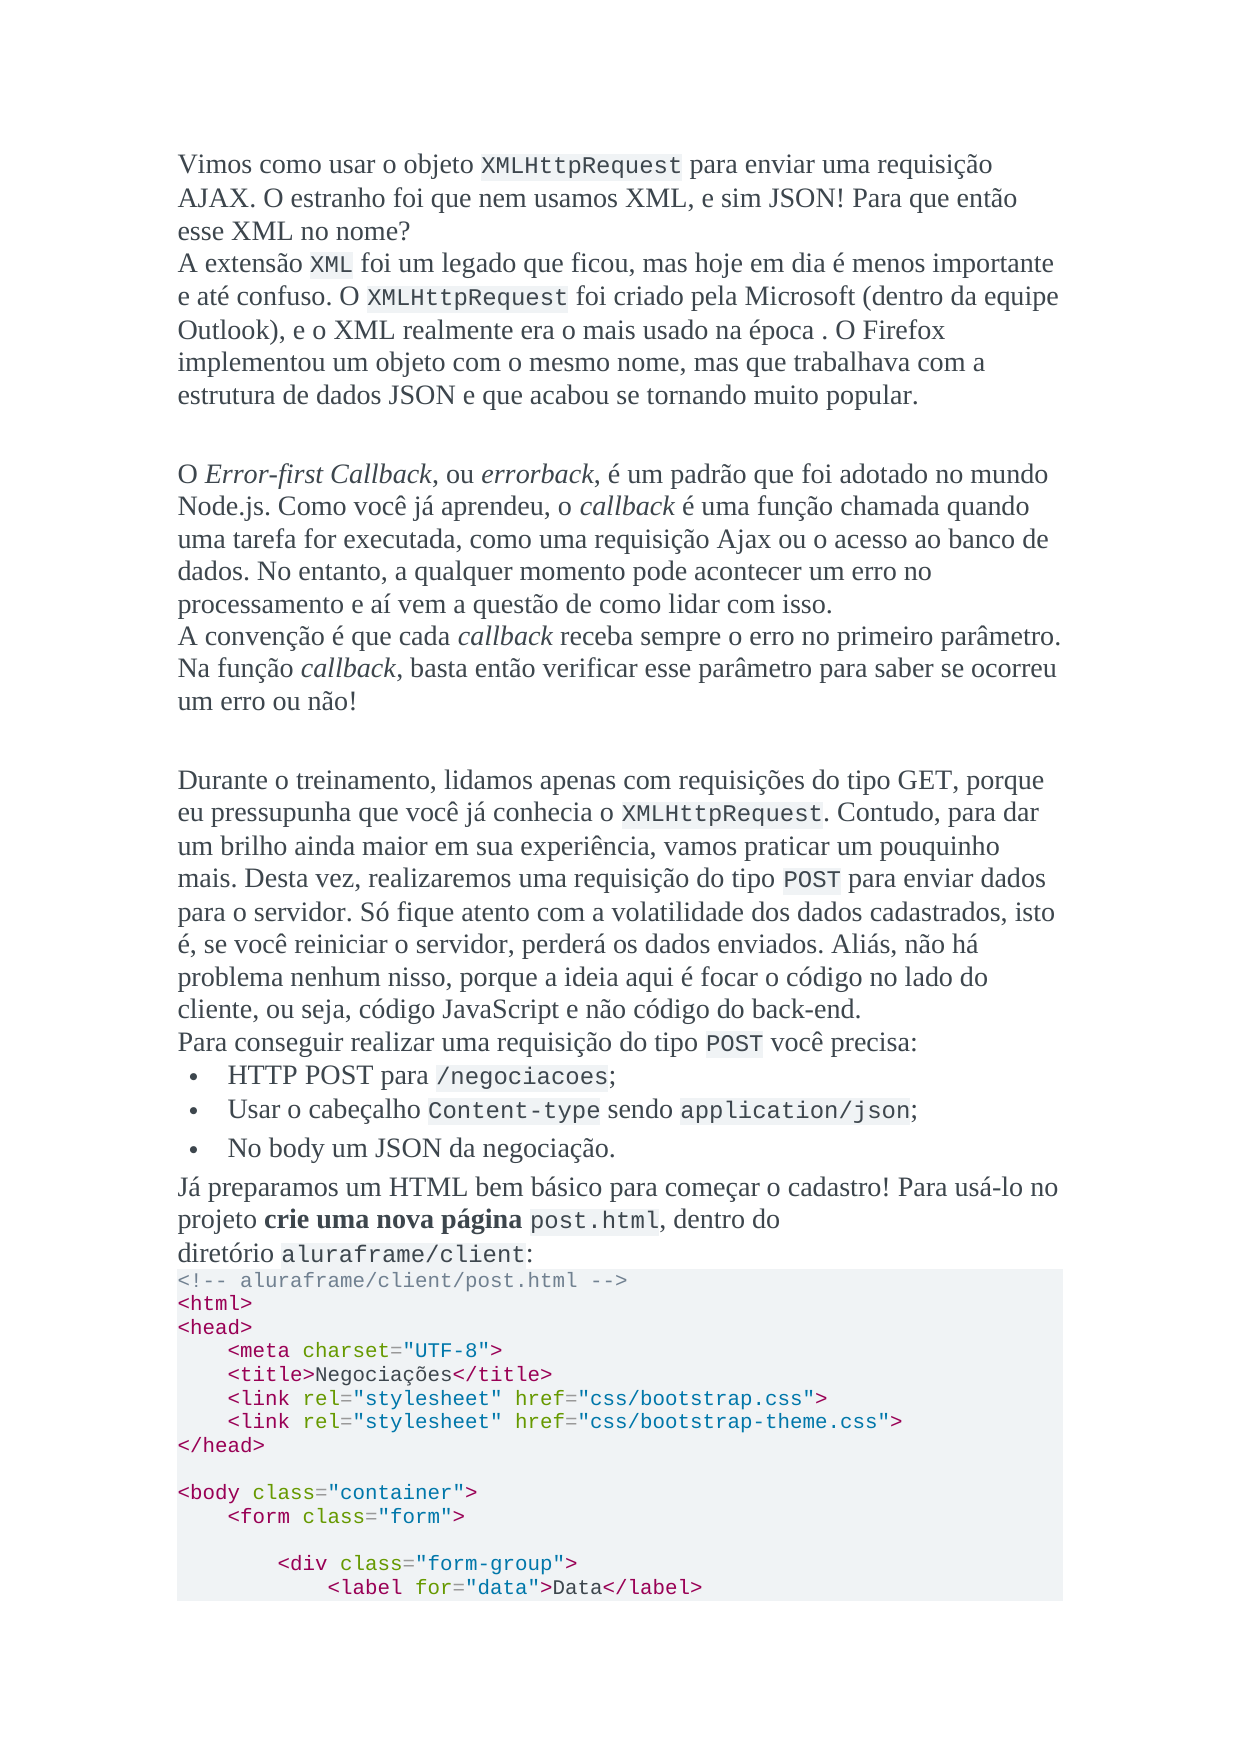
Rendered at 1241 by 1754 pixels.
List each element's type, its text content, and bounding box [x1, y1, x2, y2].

list No body um JSON da negociação. [190, 1131, 1063, 1164]
list HTTP POST para /negociacoes; [190, 1058, 1063, 1092]
text <label for="data">Data</label> [177, 1577, 1063, 1601]
text Durante o treinamento, lidamos apenas com requisições do tipo GET, porque eu pressupunha que você já conhecia o XMLHttpRequest. Contudo, para dar um brilho ainda maior em sua experiência, vamos praticar um pouquinho mais. Desta vez, realizaremos uma requisição do tipo POST para enviar dados para o servidor. Só fique atento com a volatilidade dos dados cadastrados, isto é, se você reiniciar o servidor, perderá os dados enviados. Aliás, não há problema nenhum nisso, porque a ideia aqui é focar o código no lado do cliente, ou seja, código JavaScript e não código do back-end. [177, 763, 1063, 1024]
text <div class="form-group"> [177, 1553, 1063, 1577]
text Já preparamos um HTML bem básico para começar o cadastro! Para usá-lo no projeto crie uma nova página post.html, dentro do diretório aluraframe/client: [177, 1170, 1063, 1269]
text Vimos como usar o objeto XMLHttpRequest para enviar uma requisição AJAX. O estranho foi que nem usamos XML, e sim JSON! Para que então esse XML no nome? [177, 148, 1063, 246]
text <form class="form"> [177, 1506, 1063, 1530]
text </head> [177, 1435, 1063, 1459]
text <head> [177, 1317, 1063, 1341]
text Para conseguir realizar uma requisição do tipo POST você precisa: [177, 1024, 1063, 1058]
text <link rel="stylesheet" href="css/bootstrap-theme.css"> [177, 1411, 1063, 1435]
list Usar o cabeçalho Content-type sendo application/json; [190, 1092, 1063, 1125]
text <html> [177, 1293, 1063, 1317]
text O Error-first Callback, ou errorback, é um padrão que foi adotado no mundo Node.js. Como você já aprendeu, o callback é uma função chamada quando uma tarefa for executada, como uma requisição Ajax ou o acesso ao banco de dados. No entanto, a qualquer momento pode acontecer um erro no processamento e aí vem a questão de como lidar com isso. [177, 457, 1063, 619]
text <body class="container"> [177, 1482, 1063, 1506]
text A extensão XML foi um legado que ficou, mas hoje em dia é menos importante e até confuso. O XMLHttpRequest foi criado pela Microsoft (dentro da equipe Outlook), e o XML realmente era o mais usado na época . O Firefox implementou um objeto com o mesmo nome, mas que trabalhava com a estrutura de dados JSON e que acabou se tornando muito popular. [177, 246, 1063, 410]
text <meta charset="UTF-8"> [177, 1341, 1063, 1364]
text <link rel="stylesheet" href="css/bootstrap.css"> [177, 1388, 1063, 1411]
text A convenção é que cada callback receba sempre o erro no primeiro parâmetro. Na função callback, basta então verificar esse parâmetro para saber se ocorreu um erro ou não! [177, 619, 1063, 716]
text <!-- aluraframe/client/post.html --> [177, 1269, 1063, 1293]
text <title>Negociações</title> [177, 1364, 1063, 1388]
